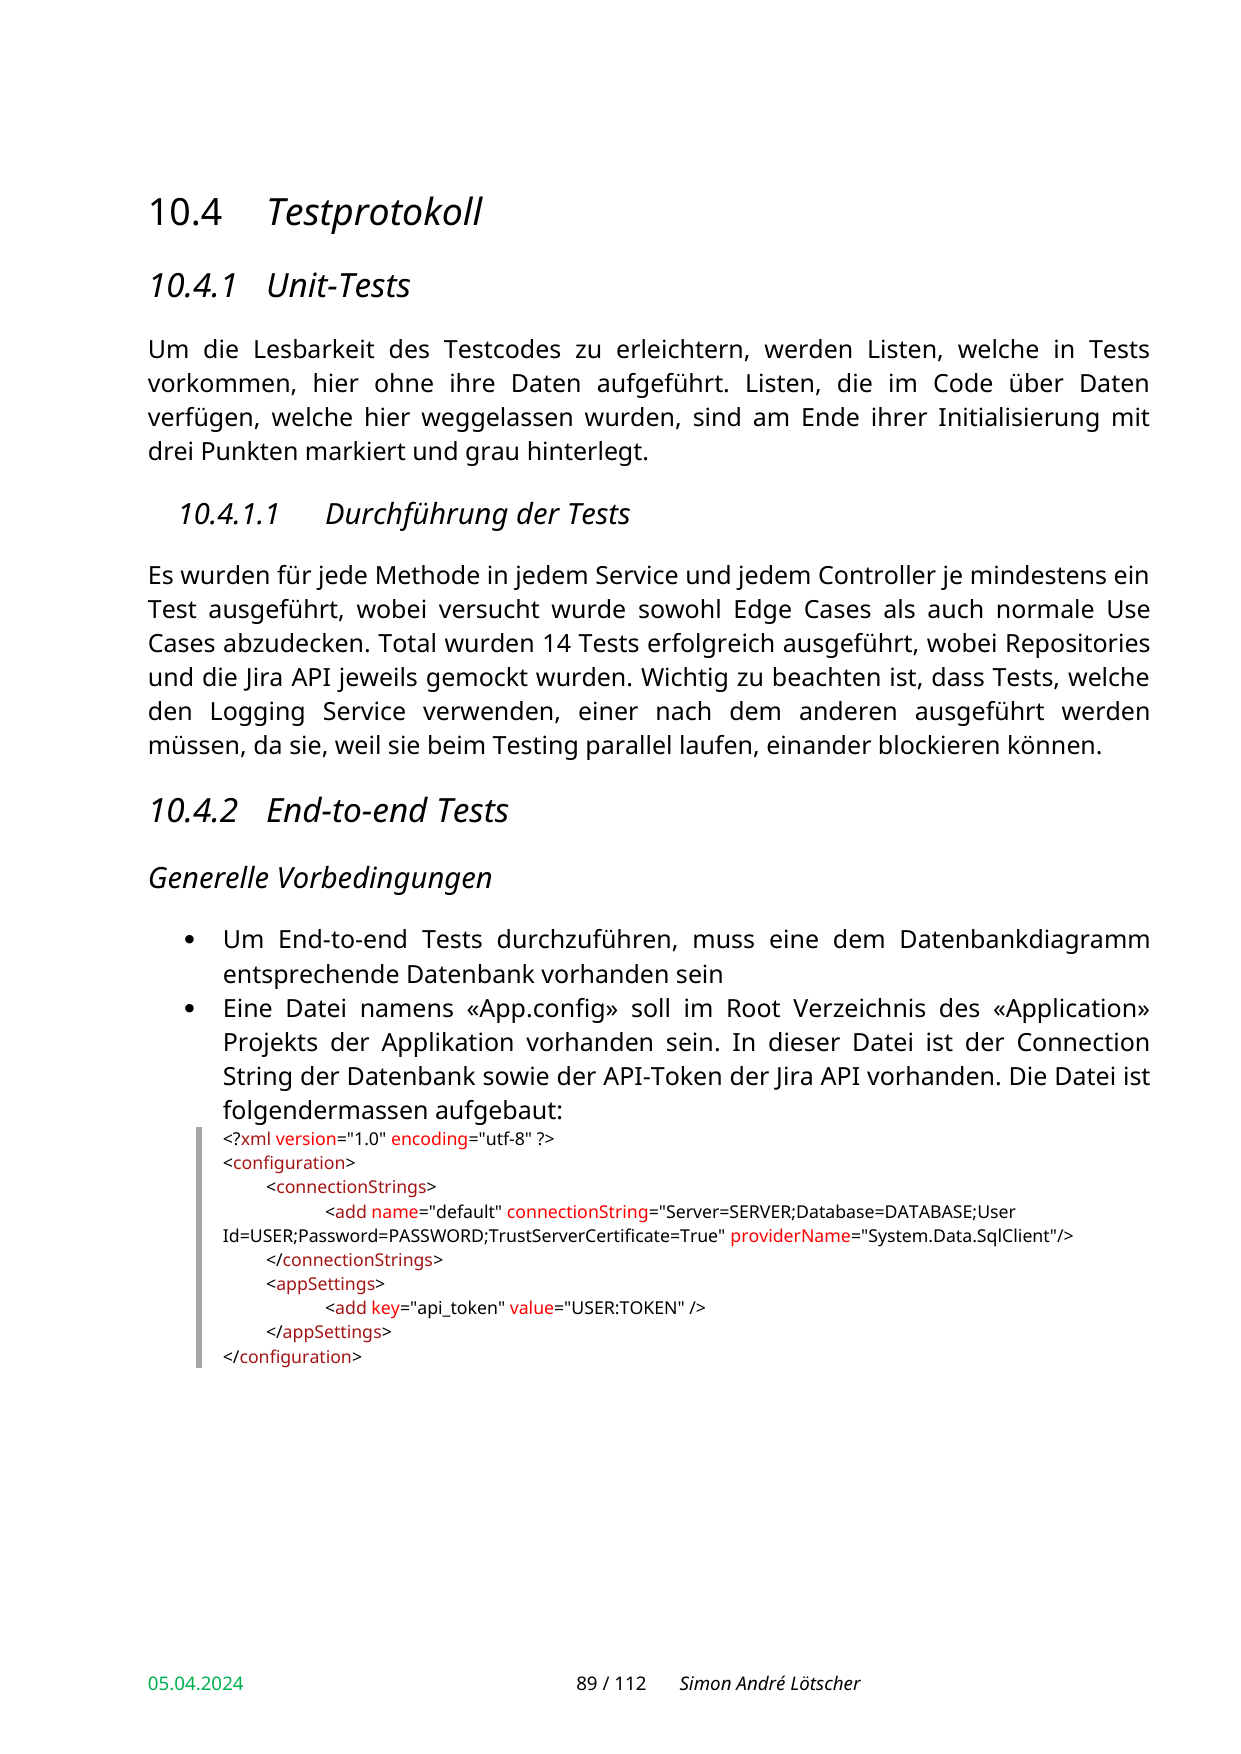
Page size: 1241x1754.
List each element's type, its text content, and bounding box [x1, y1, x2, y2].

list Um End-to-end Tests durchzuführen, muss eine dem Datenbankdiagramm entsprechende Datenbank vorhanden sein [185, 922, 1152, 990]
text <appSettings> [202, 1272, 1152, 1296]
text </appSettings> [202, 1320, 1152, 1344]
text End-to-end Tests [148, 787, 1152, 832]
list Eine Datei namens «App.config» soll im Root Verzeichnis des «Application» Projekts der Applikation vorhanden sein. In dieser Datei ist der Connection String der Datenbank sowie der API-Token der Jira API vorhanden. Die Datei ist folgendermassen aufgebaut: [185, 990, 1152, 1127]
text Durchführung der Tests [177, 493, 1152, 533]
text <configuration> [202, 1151, 1152, 1175]
text Es wurden für jede Methode in jedem Service und jedem Controller je mindestens ein Test ausgeführt, wobei versucht wurde sowohl Edge Cases als auch normale Use Cases abzudecken. Total wurden 14 Tests erfolgreich ausgeführt, wobei Repositories und die Jira API jeweils gemockt wurden. Wichtig zu beachten ist, dass Tests, welche den Logging Service verwenden, einer nach dem anderen ausgeführt werden müssen, da sie, weil sie beim Testing parallel laufen, einander blockieren können. [148, 558, 1152, 762]
text <connectionStrings> [202, 1175, 1152, 1199]
text <add key="api_token" value="USER:TOKEN" /> [202, 1296, 1152, 1320]
text Generelle Vorbedingungen [148, 857, 1152, 897]
text Testprotokoll [148, 185, 1152, 236]
text Um die Lesbarkeit des Testcodes zu erleichtern, werden Listen, welche in Tests vorkommen, hier ohne ihre Daten aufgeführt. Listen, die im Code über Daten verfügen, welche hier weggelassen wurden, sind am Ende ihrer Initialisierung mit drei Punkten markiert und grau hinterlegt. [148, 332, 1152, 468]
text <add name="default" connectionString="Server=SERVER;Database=DATABASE;User Id=USER;Password=PASSWORD;TrustServerCertificate=True" providerName="System.Data.SqlClient"/> [202, 1199, 1152, 1247]
text Unit-Tests [148, 261, 1152, 307]
text </configuration> [202, 1344, 1152, 1368]
text </connectionStrings> [202, 1247, 1152, 1272]
text <?xml version="1.0" encoding="utf-8" ?> [202, 1127, 1152, 1151]
